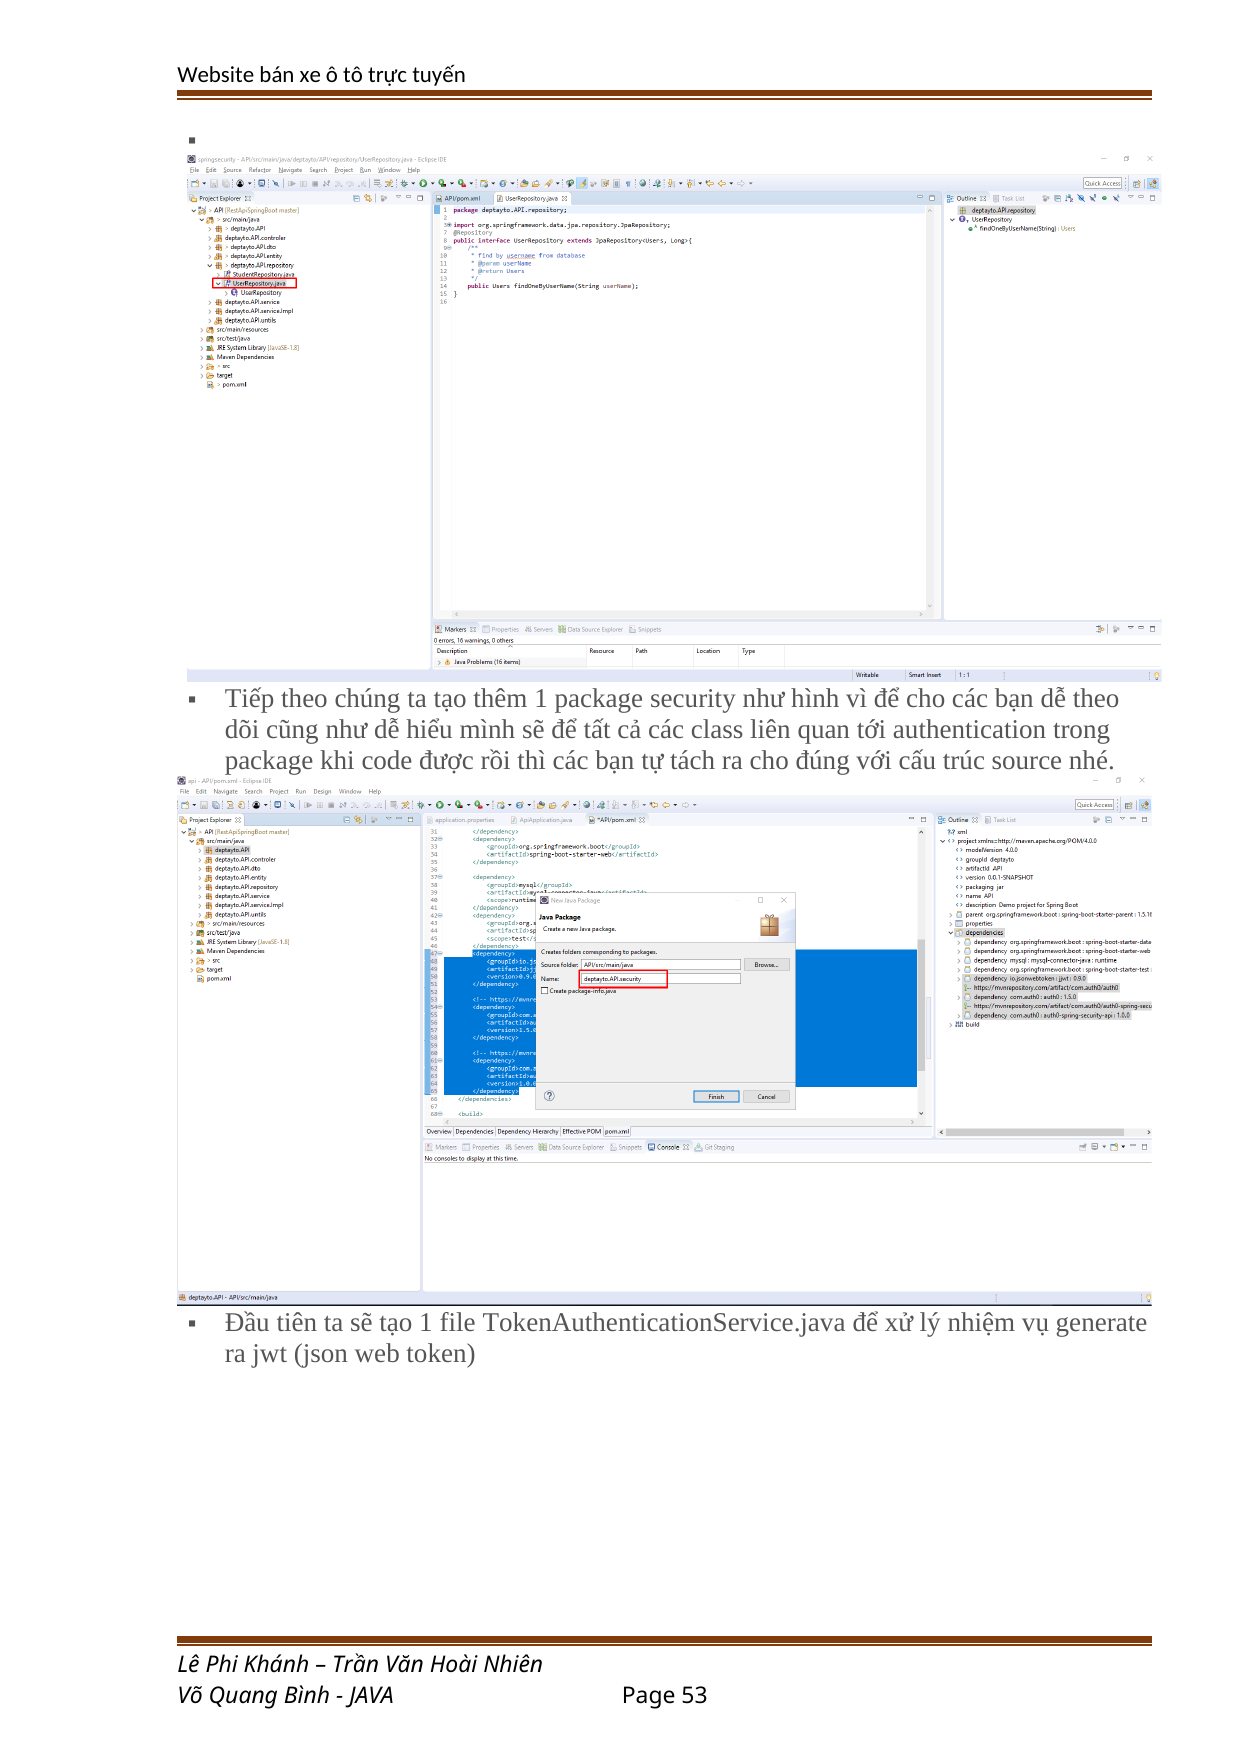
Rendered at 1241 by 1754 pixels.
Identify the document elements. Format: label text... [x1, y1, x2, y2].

picture [177, 775, 1152, 1306]
list Đầu tiên ta sẽ tạo 1 file TokenAuthenticationService.java để xử lý nhiệm vụ generate ra jwt (json web token) [187, 1306, 1152, 1368]
picture [187, 153, 1162, 682]
list Tiếp theo chúng ta tạo thêm 1 package security như hình vì để cho các bạn dễ theo dõi cũng như dễ hiểu mình sẽ để tất cả các class liên quan tới authentication trong package khi code được rồi thì các bạn tự tách ra cho đúng với cấu trúc source nhé. [187, 682, 1152, 775]
